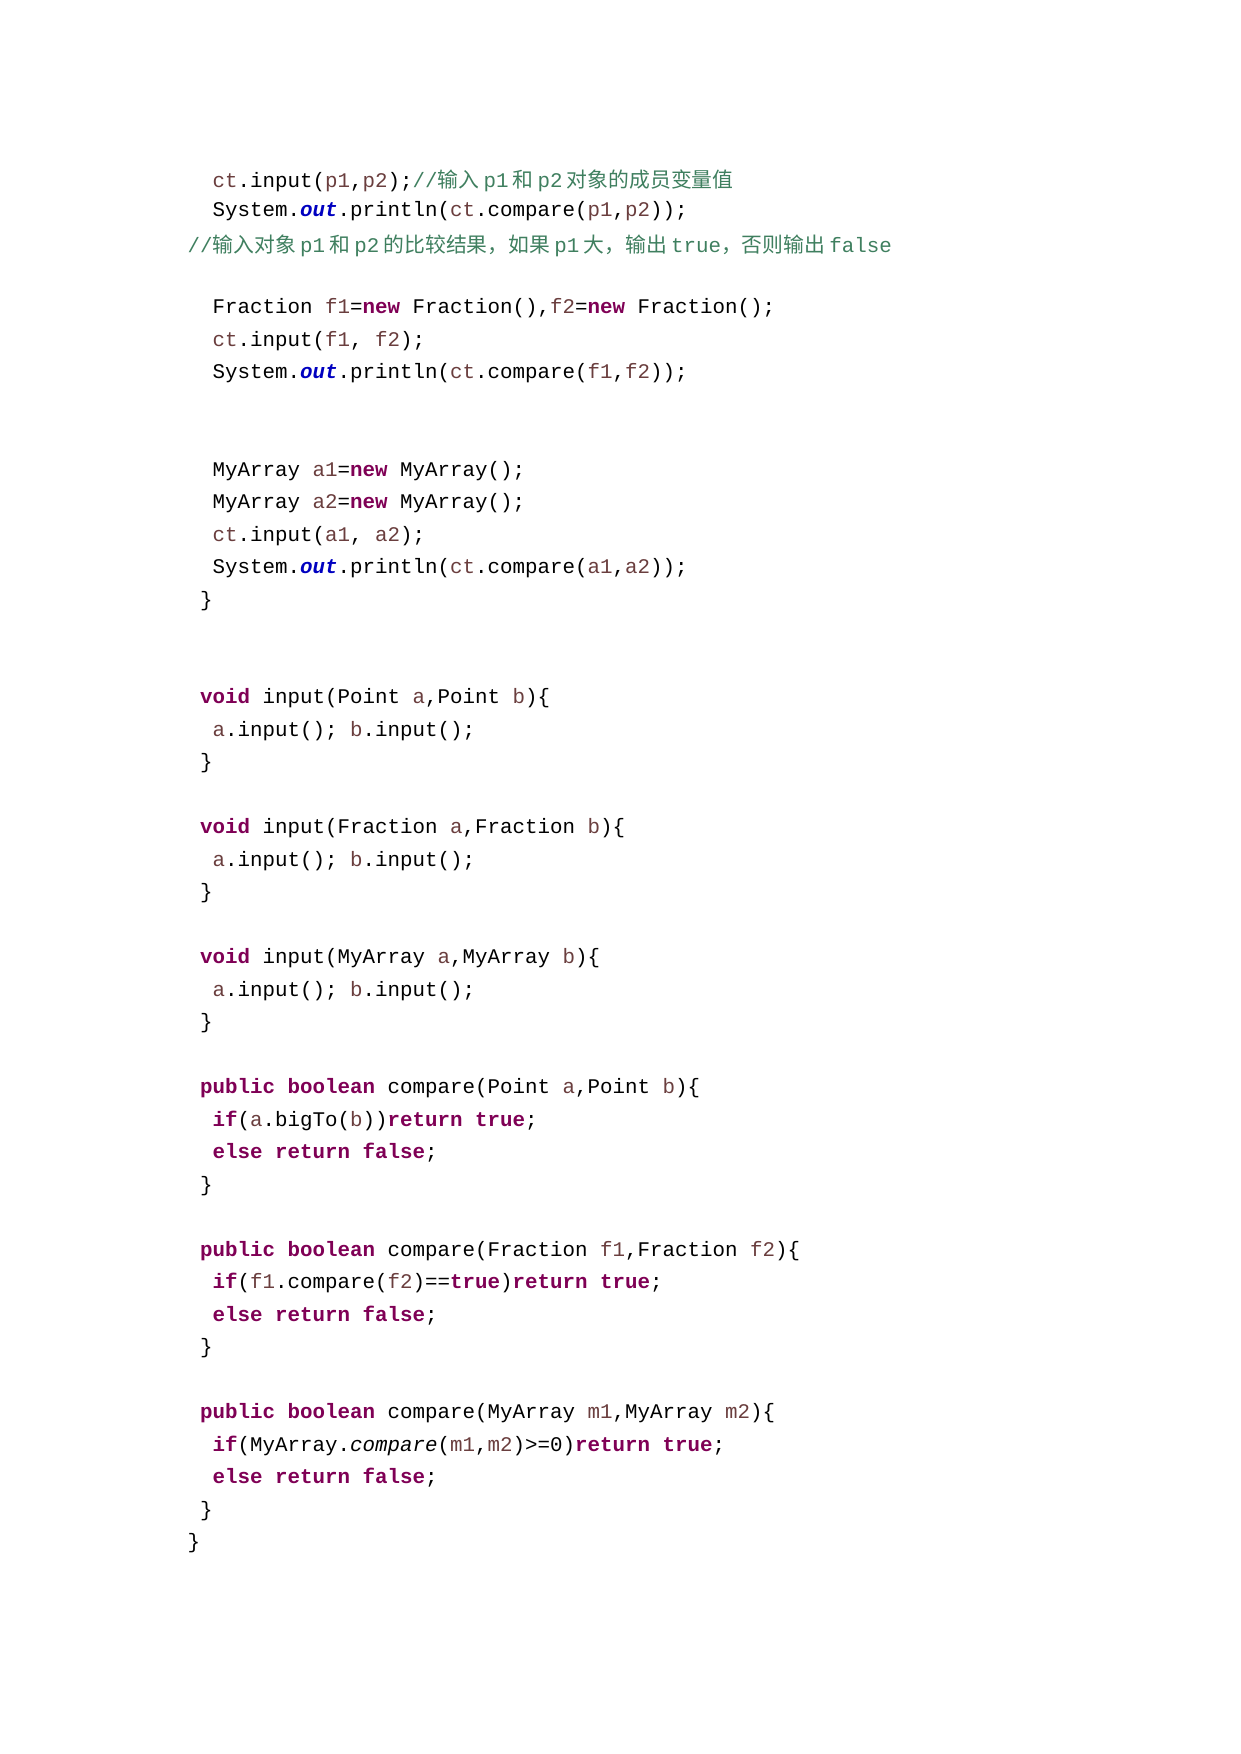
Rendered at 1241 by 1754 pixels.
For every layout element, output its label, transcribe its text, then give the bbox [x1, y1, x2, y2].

text } [187, 877, 1053, 909]
text else return false; [187, 1299, 1053, 1332]
text a.input(); b.input(); [187, 974, 1053, 1007]
text } [187, 1169, 1053, 1202]
text Fraction f1=new Fraction(),f2=new Fraction(); [187, 292, 1053, 324]
text else return false; [187, 1137, 1053, 1169]
text } [187, 584, 1053, 617]
text System.out.println(ct.compare(f1,f2)); [187, 357, 1053, 389]
text void input(Fraction a,Fraction b){ [187, 812, 1053, 844]
text } [187, 1527, 1053, 1559]
text ct.input(f1, f2); [187, 324, 1053, 357]
text a.input(); b.input(); [187, 714, 1053, 747]
text } [187, 1494, 1053, 1527]
text if(a.bigTo(b))return true; [187, 1104, 1053, 1137]
text public boolean compare(Point a,Point b){ [187, 1072, 1053, 1104]
text else return false; [187, 1462, 1053, 1494]
text if(f1.compare(f2)==true)return true; [187, 1267, 1053, 1299]
text MyArray a2=new MyArray(); [187, 487, 1053, 519]
text a.input(); b.input(); [187, 844, 1053, 877]
text System.out.println(ct.compare(a1,a2)); [187, 552, 1053, 584]
text void input(MyArray a,MyArray b){ [187, 942, 1053, 974]
text void input(Point a,Point b){ [187, 682, 1053, 714]
text } [187, 1007, 1053, 1039]
text ct.input(p1,p2);//输入p1和p2对象的成员变量值 [187, 162, 1053, 194]
text System.out.println(ct.compare(p1,p2)); [187, 194, 1053, 227]
text ct.input(a1, a2); [187, 519, 1053, 552]
text } [187, 747, 1053, 779]
text } [187, 1332, 1053, 1364]
text public boolean compare(Fraction f1,Fraction f2){ [187, 1234, 1053, 1267]
text if(MyArray.compare(m1,m2)>=0)return true; [187, 1429, 1053, 1462]
text public boolean compare(MyArray m1,MyArray m2){ [187, 1397, 1053, 1429]
text //输入对象p1和p2的比较结果，如果p1大，输出true，否则输出false [187, 227, 1053, 259]
text MyArray a1=new MyArray(); [187, 454, 1053, 487]
